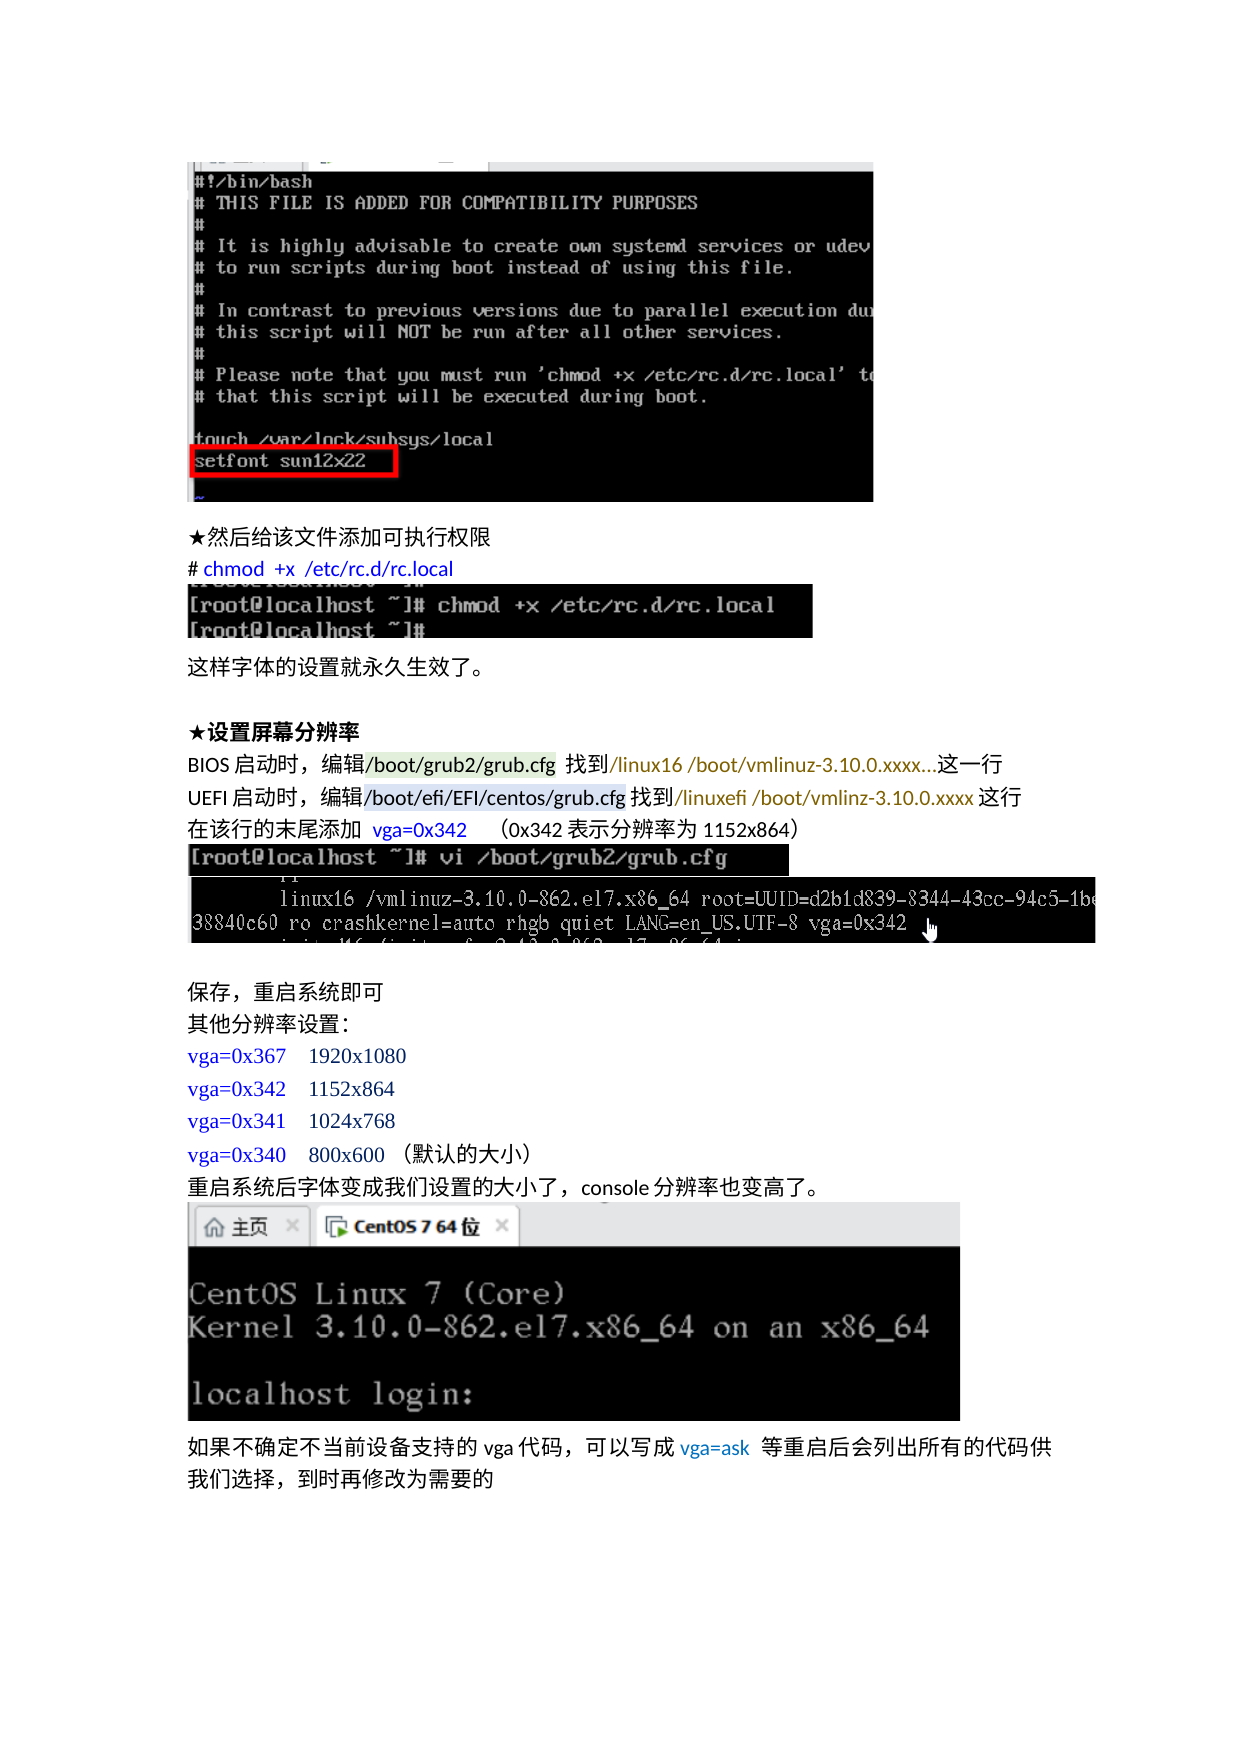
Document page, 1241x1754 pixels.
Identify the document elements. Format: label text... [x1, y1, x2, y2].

text ★设置屏幕分辨率 [187, 714, 1053, 747]
text 如果不确定不当前设备支持的vga代码，可以写成vga=ask 等重启后会列出所有的代码供我们选择，到时再修改为需要的 [187, 1429, 1053, 1494]
text vga=0x341 1024x768 [187, 1104, 1053, 1137]
text 保存，重启系统即可 [187, 974, 1053, 1007]
text 重启系统后字体变成我们设置的大小了，console分辨率也变高了。 [187, 1169, 1053, 1202]
text 在该行的末尾添加 vga=0x342 （0x342表示分辨率为1152x864） [187, 812, 1053, 844]
text ★然后给该文件添加可执行权限 [187, 519, 1053, 552]
text 其他分辨率设置： [187, 1007, 1053, 1039]
picture [187, 844, 789, 876]
text vga=0x367 1920x1080 [187, 1039, 1053, 1072]
picture [187, 162, 874, 502]
text BIOS启动时，编辑/boot/grub2/grub.cfg 找到/linux16 /boot/vmlinuz-3.10.0.xxxx...这一行 [187, 747, 1053, 779]
text UEFI启动时，编辑/boot/efi/EFI/centos/grub.cfg 找到/linuxefi /boot/vmlinz-3.10.0.xxxx这行 [187, 779, 1053, 812]
picture [187, 584, 813, 638]
text vga=0x342 1152x864 [187, 1072, 1053, 1104]
text # chmod +x /etc/rc.d/rc.local [187, 552, 1053, 584]
text vga=0x340 800x600 （默认的大小） [187, 1137, 1053, 1169]
text 这样字体的设置就永久生效了。 [187, 649, 1053, 682]
picture [187, 1202, 961, 1421]
picture [187, 877, 1096, 943]
